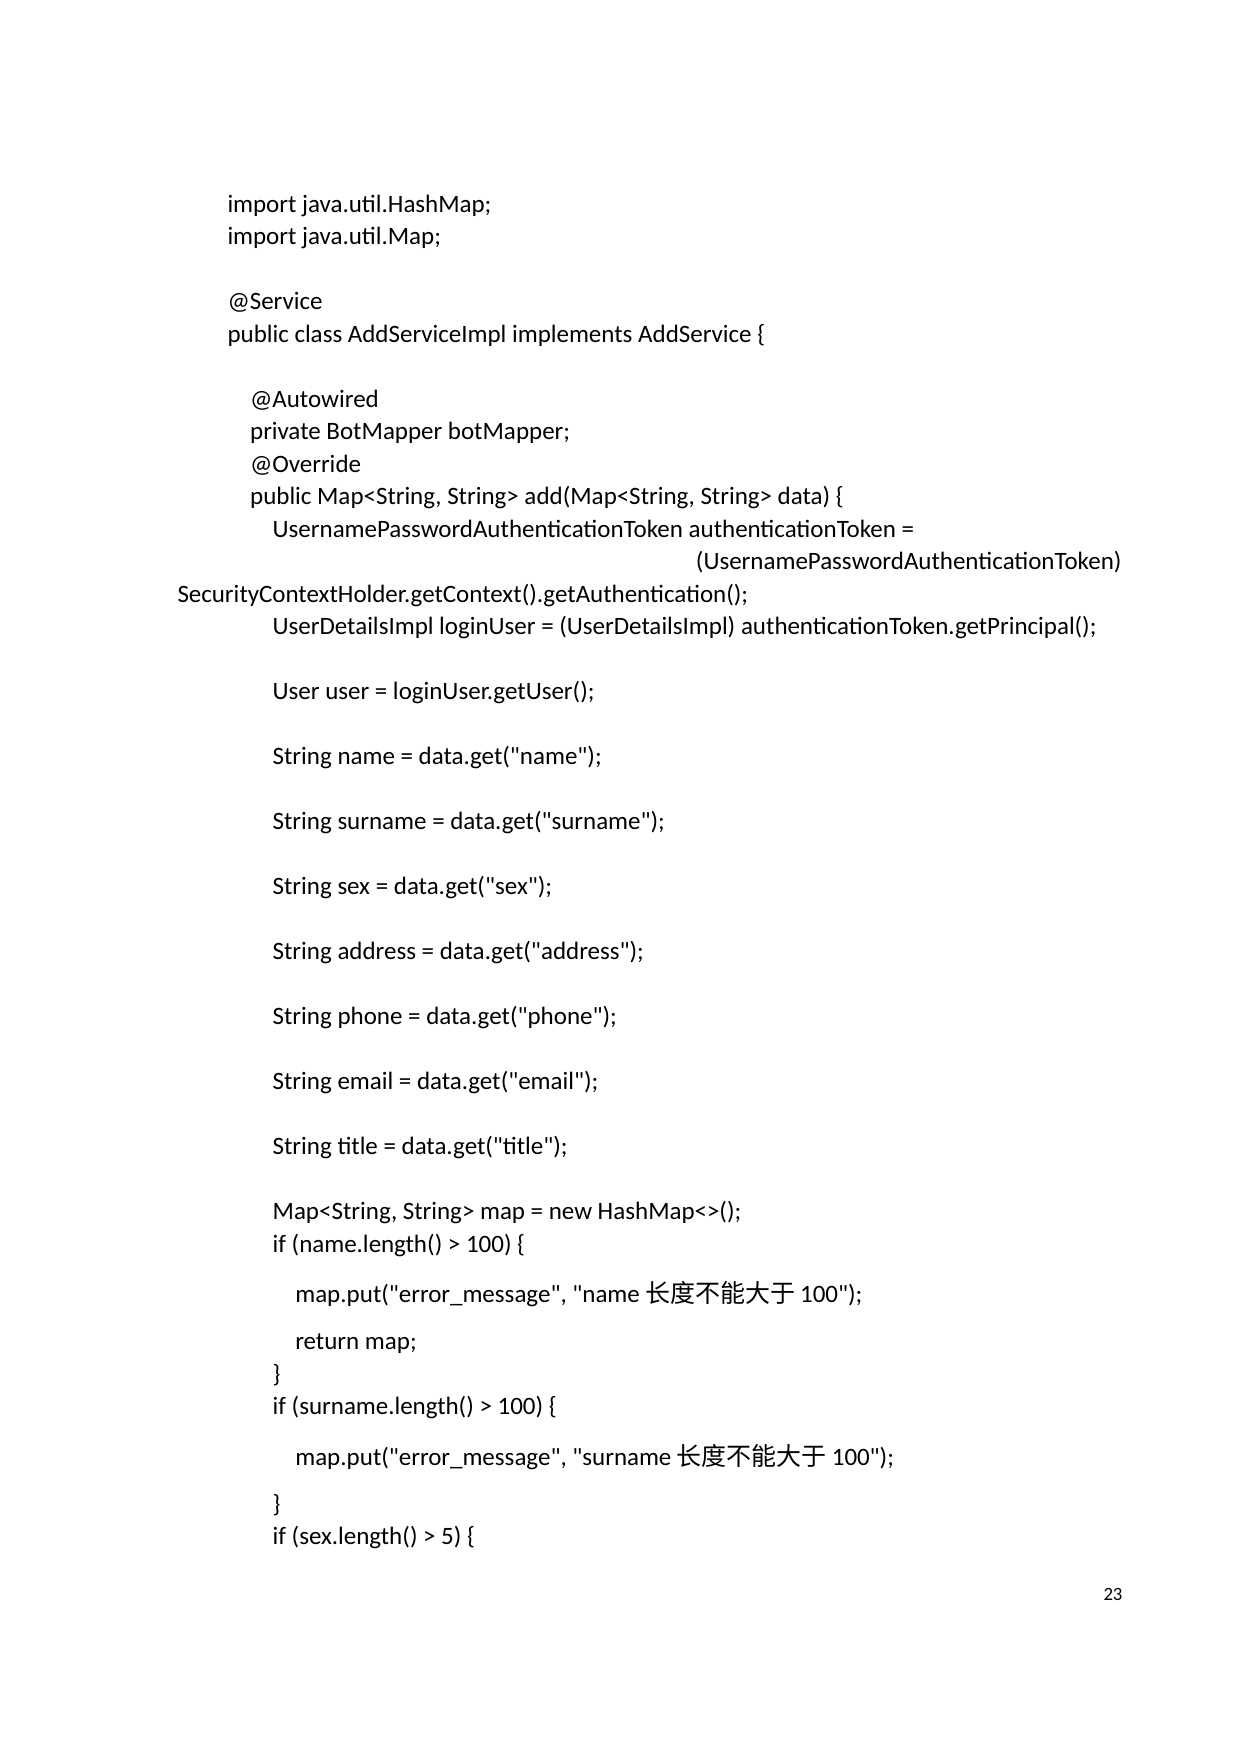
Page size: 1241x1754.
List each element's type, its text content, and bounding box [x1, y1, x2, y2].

text String email = data.get("email"); [177, 1064, 1122, 1097]
text String title = data.get("title"); [177, 1129, 1122, 1162]
text String surname = data.get("surname"); [177, 804, 1122, 837]
text private BotMapper botMapper; [177, 414, 1122, 447]
text String phone = data.get("phone"); [177, 999, 1122, 1032]
text if (surname.length() > 100) { [177, 1389, 1122, 1422]
text String sex = data.get("sex"); [177, 869, 1122, 902]
text public class AddServiceImpl implements AddService { [177, 317, 1122, 349]
text Map<String, String> map = new HashMap<>(); [177, 1194, 1122, 1227]
text @Autowired [177, 382, 1122, 414]
text public Map<String, String> add(Map<String, String> data) { [177, 479, 1122, 512]
text @Override [177, 447, 1122, 479]
text map.put("error_message", "surname长度不能大于100"); [177, 1422, 1122, 1487]
text import java.util.Map; [177, 219, 1122, 252]
text User user = loginUser.getUser(); [177, 674, 1122, 707]
text if (name.length() > 100) { [177, 1227, 1122, 1259]
text @Service [177, 284, 1122, 317]
text } [177, 1487, 1122, 1519]
text return map; [177, 1324, 1122, 1357]
text UserDetailsImpl loginUser = (UserDetailsImpl) authenticationToken.getPrincipal(); [177, 609, 1122, 642]
text } [177, 1357, 1122, 1389]
text UsernamePasswordAuthenticationToken authenticationToken = [177, 512, 1122, 544]
text (UsernamePasswordAuthenticationToken) SecurityContextHolder.getContext().getAuthentication(); [177, 544, 1122, 609]
text import java.util.HashMap; [177, 187, 1122, 219]
text String name = data.get("name"); [177, 739, 1122, 772]
text if (sex.length() > 5) { [177, 1519, 1122, 1552]
text String address = data.get("address"); [177, 934, 1122, 967]
text map.put("error_message", "name长度不能大于100"); [177, 1259, 1122, 1324]
